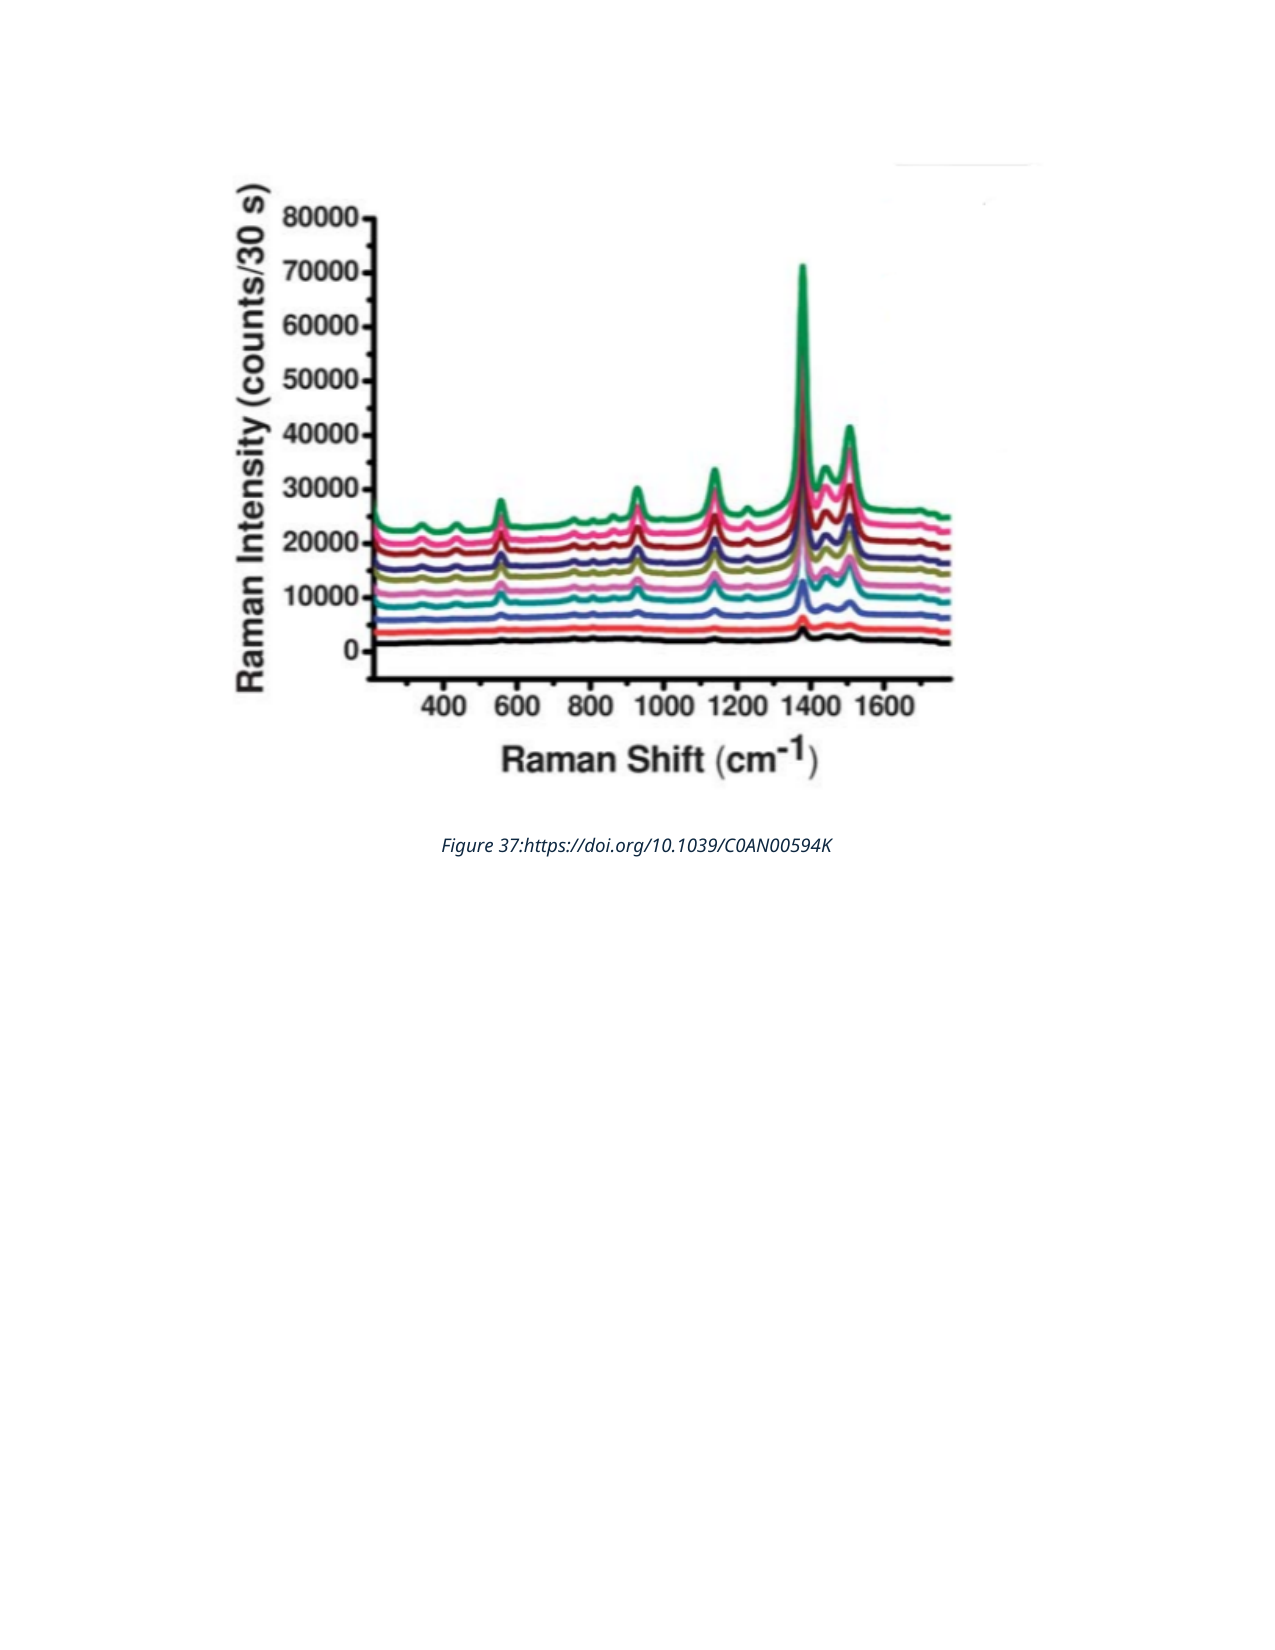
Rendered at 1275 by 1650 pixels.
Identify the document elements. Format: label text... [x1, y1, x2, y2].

picture [186, 150, 1089, 811]
text Figure 37:https://doi.org/10.1039/C0AN00594K [150, 833, 1125, 858]
